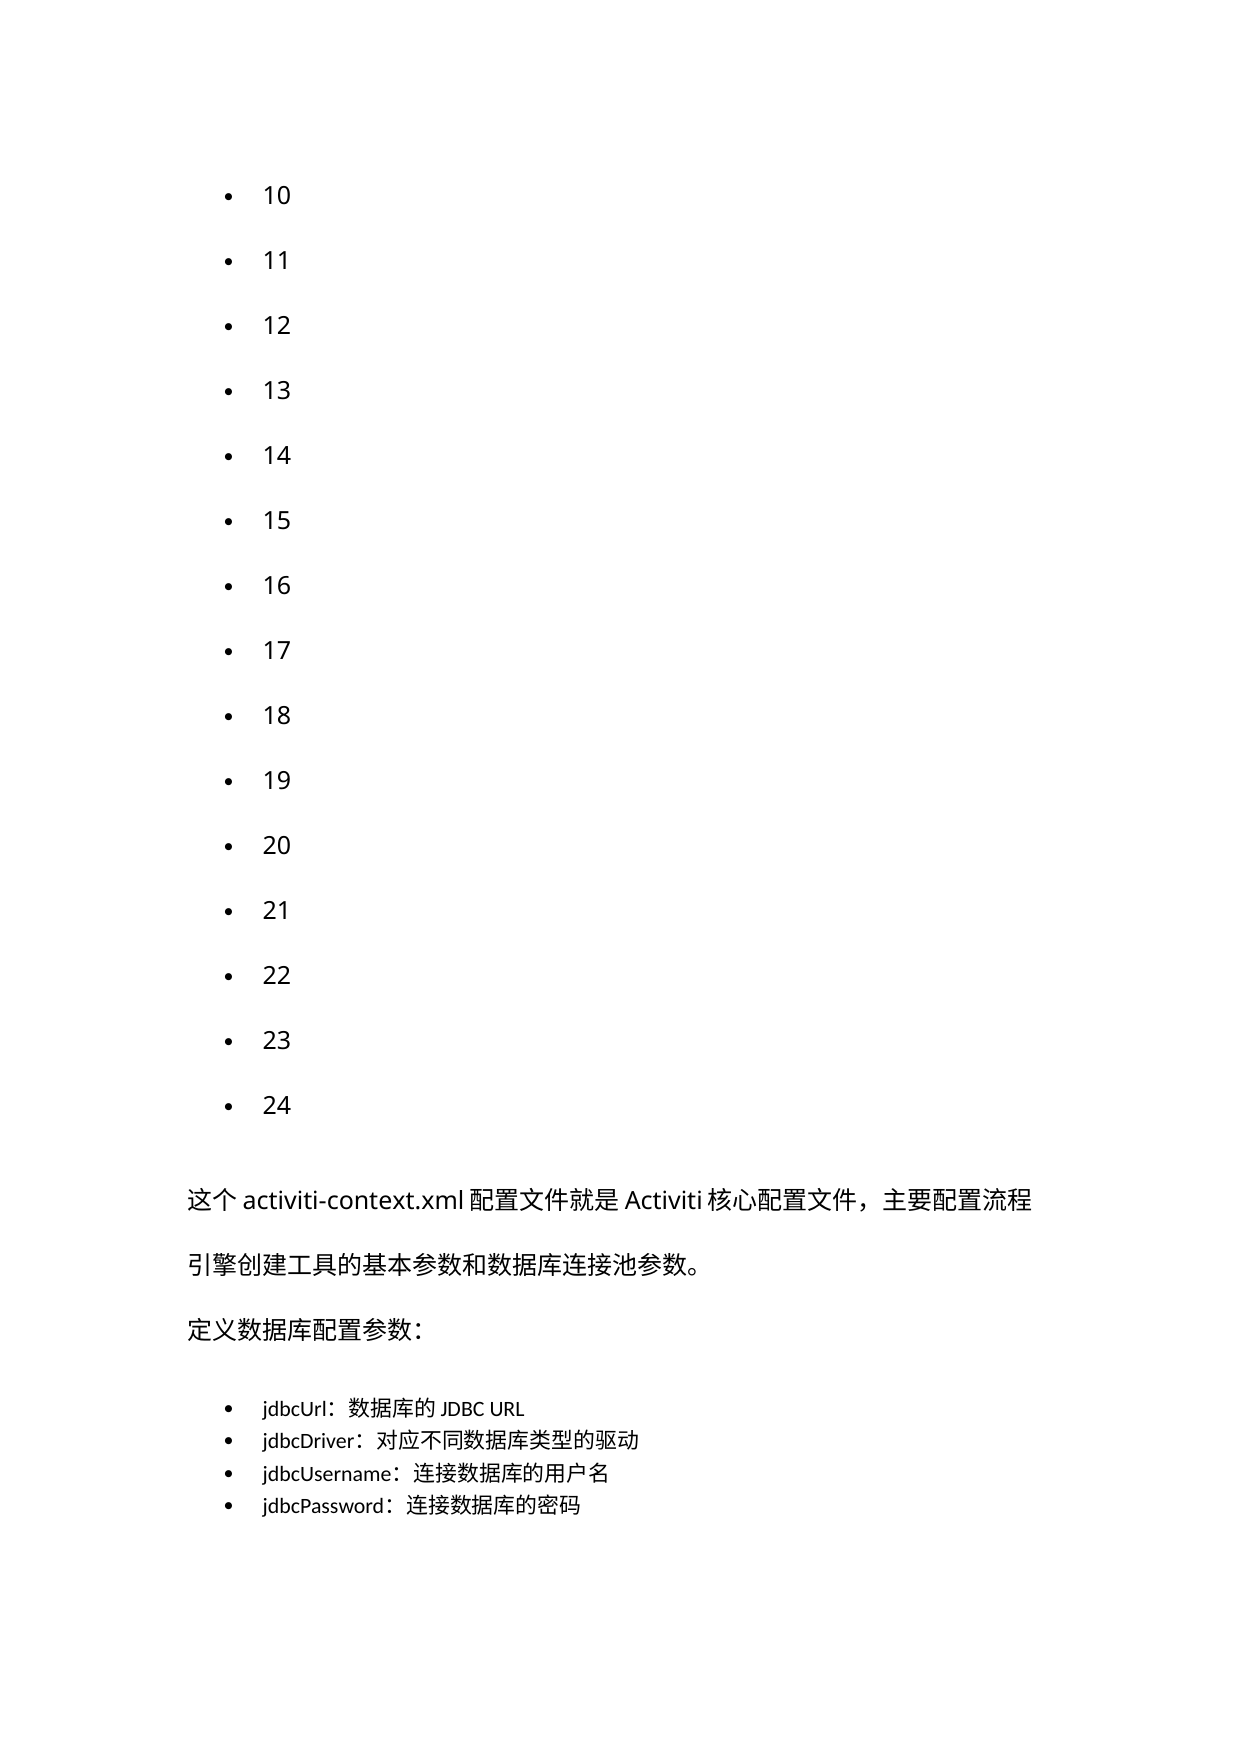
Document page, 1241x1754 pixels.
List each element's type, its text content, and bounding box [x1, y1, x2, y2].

list jdbcPassword：连接数据库的密码 [225, 1488, 1053, 1520]
list 20 [225, 812, 1053, 877]
list 14 [225, 422, 1053, 487]
list 12 [225, 292, 1053, 357]
list 15 [225, 487, 1053, 552]
list jdbcUrl：数据库的JDBC URL [225, 1390, 1053, 1423]
list 11 [225, 227, 1053, 292]
list 24 [225, 1072, 1053, 1137]
list 17 [225, 617, 1053, 682]
list 10 [225, 162, 1053, 227]
list jdbcUsername：连接数据库的用户名 [225, 1455, 1053, 1488]
list 21 [225, 877, 1053, 942]
list 23 [225, 1007, 1053, 1072]
list 16 [225, 552, 1053, 617]
text 这个activiti-context.xml配置文件就是Activiti核心配置文件，主要配置流程引擎创建工具的基本参数和数据库连接池参数。 定义数据库配置参数： [187, 1166, 1053, 1361]
list jdbcDriver：对应不同数据库类型的驱动 [225, 1423, 1053, 1455]
list 13 [225, 357, 1053, 422]
list 18 [225, 682, 1053, 747]
list 19 [225, 747, 1053, 812]
list 22 [225, 942, 1053, 1007]
